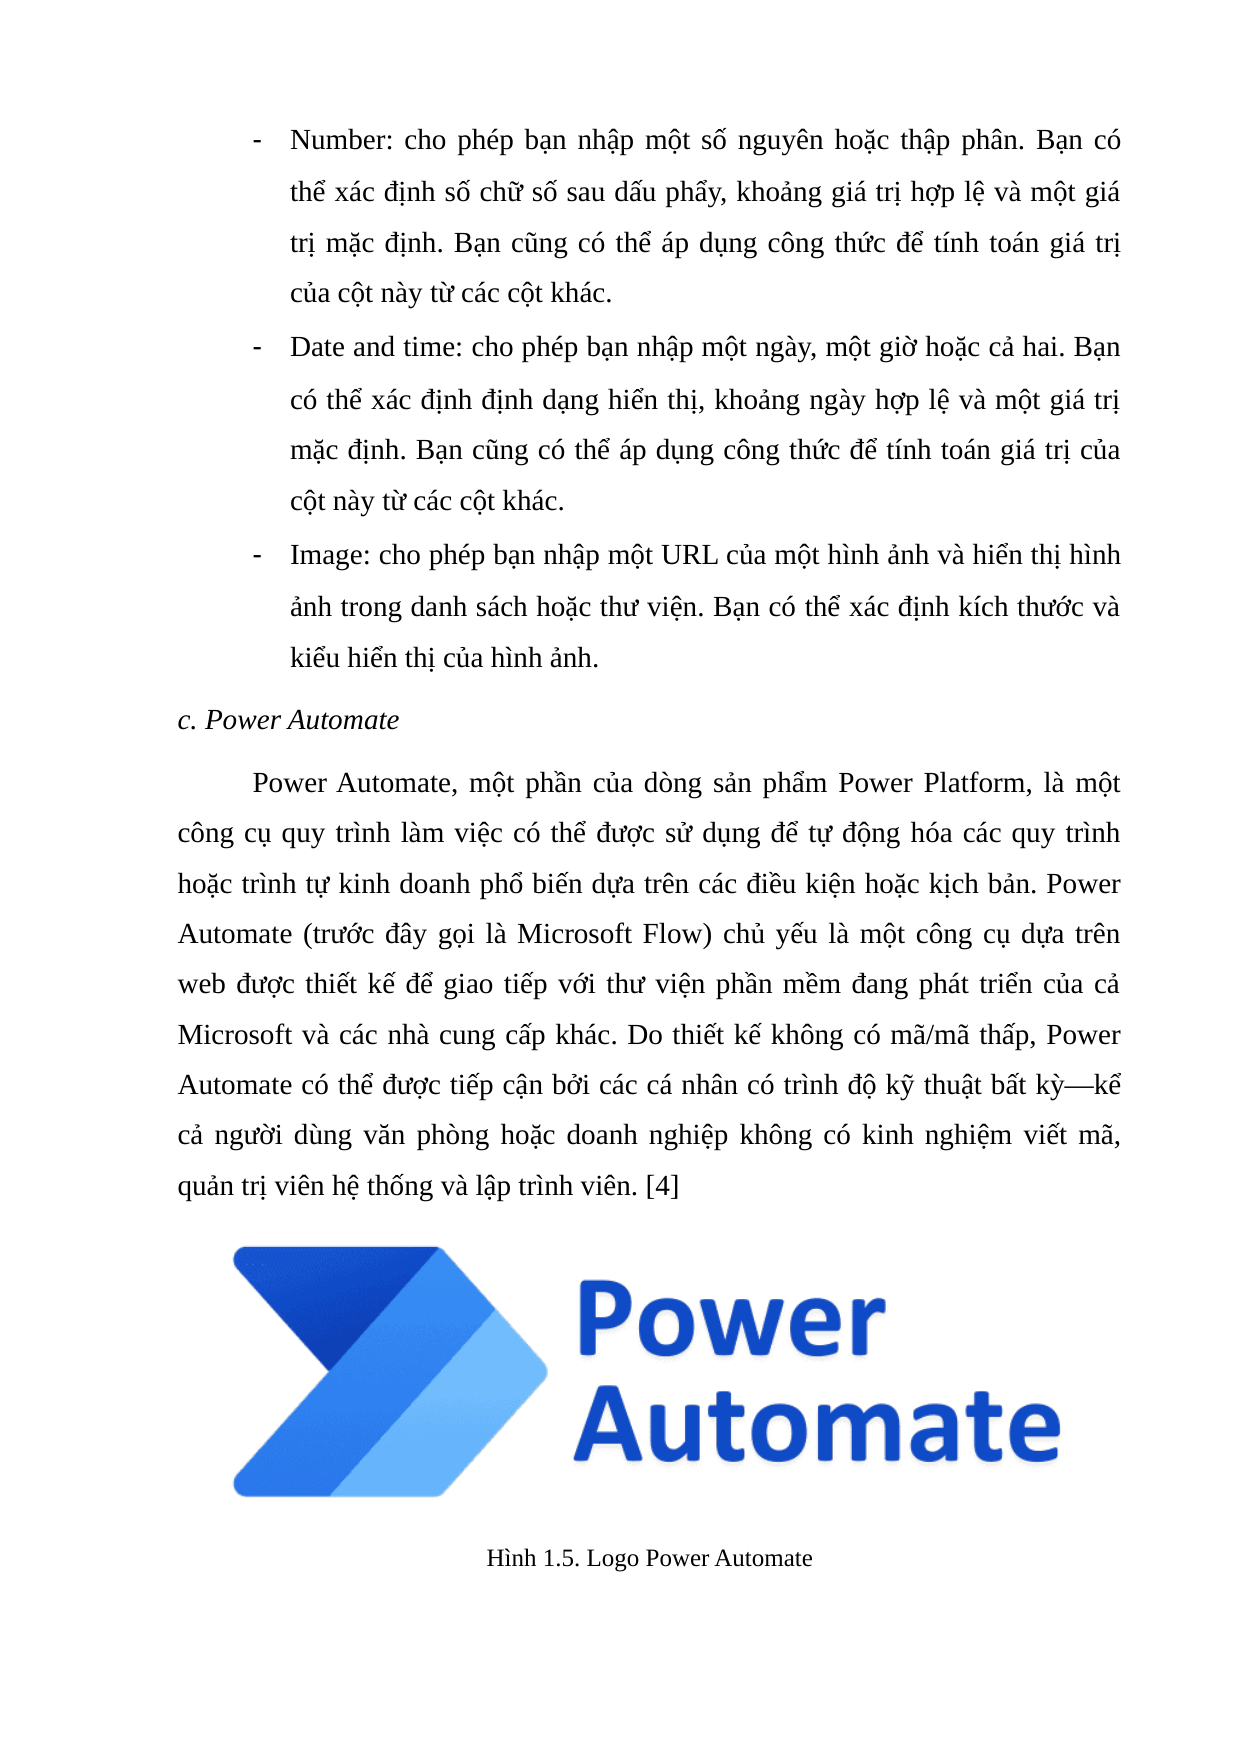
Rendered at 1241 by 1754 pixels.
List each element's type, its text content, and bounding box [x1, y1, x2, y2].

list Image: cho phép bạn nhập một URL của một hình ảnh và hiển thị hình ảnh trong danh sách hoặc thư viện. Bạn có thể xác định kích thước và kiểu hiển thị của hình ảnh. [252, 533, 1122, 673]
subtitle c. Power Automate [177, 702, 1122, 736]
text Power Automate, một phần của dòng sản phẩm Power Platform, là một công cụ quy trình làm việc có thể được sử dụng để tự động hóa các quy trình hoặc trình tự kinh doanh phổ biến dựa trên các điều kiện hoặc kịch bản. Power Automate (trước đây gọi là Microsoft Flow) chủ yếu là một công cụ dựa trên web được thiết kế để giao tiếp với thư viện phần mềm đang phát triển của cả Microsoft và các nhà cung cấp khác. Do thiết kế không có mã/mã thấp, Power Automate có thể được tiếp cận bởi các cá nhân có trình độ kỹ thuật bất kỳ—kể cả người dùng văn phòng hoặc doanh nghiệp không có kinh nghiệm viết mã, quản trị viên hệ thống và lập trình viên. [4] [177, 765, 1122, 1201]
picture [227, 1230, 1072, 1502]
list Number: cho phép bạn nhập một số nguyên hoặc thập phân. Bạn có thể xác định số chữ số sau dấu phẩy, khoảng giá trị hợp lệ và một giá trị mặc định. Bạn cũng có thể áp dụng công thức để tính toán giá trị của cột này từ các cột khác. [252, 118, 1122, 309]
list Date and time: cho phép bạn nhập một ngày, một giờ hoặc cả hai. Bạn có thể xác định định dạng hiển thị, khoảng ngày hợp lệ và một giá trị mặc định. Bạn cũng có thể áp dụng công thức để tính toán giá trị của cột này từ các cột khác. [252, 326, 1122, 516]
text Hình 1.5. Logo Power Automate [177, 1543, 1122, 1572]
